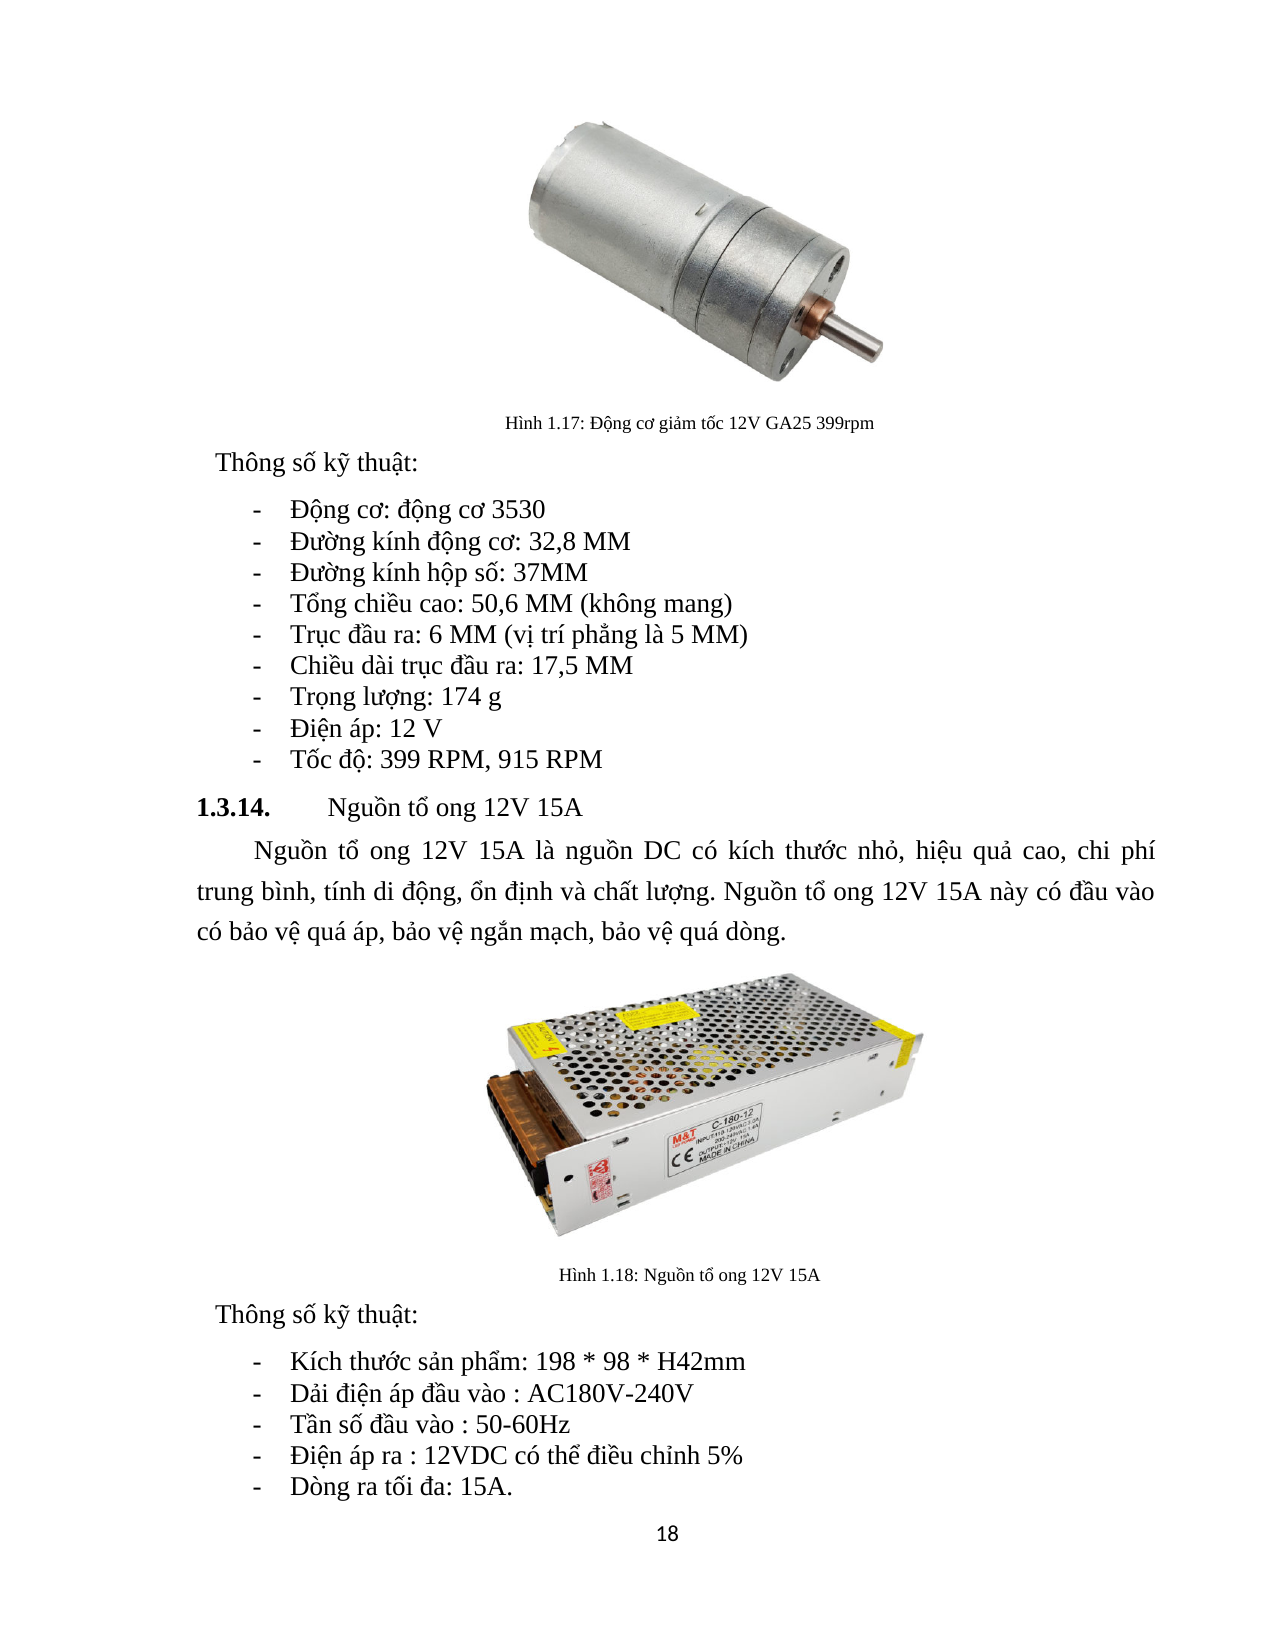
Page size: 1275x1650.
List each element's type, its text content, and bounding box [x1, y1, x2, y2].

list Đường kính hộp số: 37MM [252, 556, 1157, 587]
text Thông số kỹ thuật: [177, 446, 1157, 477]
text Nguồn tổ ong 12V 15A là nguồn DC có kích thước nhỏ, hiệu quả cao, chi phí trung bình, tính di động, ổn định và chất lượng. Nguồn tổ ong 12V 15A này có đầu vào có bảo vệ quá áp, bảo vệ ngắn mạch, bảo vệ quá dòng. [197, 834, 1157, 946]
text Hình 1.17: Động cơ giảm tốc 12V GA25 399rpm [222, 412, 1157, 433]
list Kích thước sản phẩm: 198 * 98 * H42mm [252, 1346, 1157, 1377]
list Trọng lượng: 174 g [252, 681, 1157, 712]
text Hình 1.18: Nguồn tổ ong 12V 15A [222, 1264, 1157, 1285]
list Dải điện áp đầu vào : AC180V-240V [252, 1377, 1157, 1408]
list Điện áp ra : 12VDC có thể điều chỉnh 5% [252, 1439, 1157, 1470]
text Thông số kỹ thuật: [177, 1298, 1157, 1329]
list Dòng ra tối đa: 15A. [252, 1470, 1157, 1501]
list Nguồn tổ ong 12V 15A [196, 791, 1157, 822]
list Tốc độ: 399 RPM, 915 RPM [252, 743, 1157, 774]
picture [483, 968, 928, 1240]
list Điện áp: 12 V [252, 712, 1157, 743]
list Chiều dài trục đầu ra: 17,5 MM [252, 649, 1157, 681]
list Động cơ: động cơ 3530 [252, 494, 1157, 525]
list Tổng chiều cao: 50,6 MM (không mang) [252, 587, 1157, 618]
picture [527, 118, 884, 388]
list Trục đầu ra: 6 MM (vị trí phẳng là 5 MM) [252, 618, 1157, 649]
list Đường kính động cơ: 32,8 MM [252, 525, 1157, 556]
list Tần số đầu vào : 50-60Hz [252, 1408, 1157, 1439]
